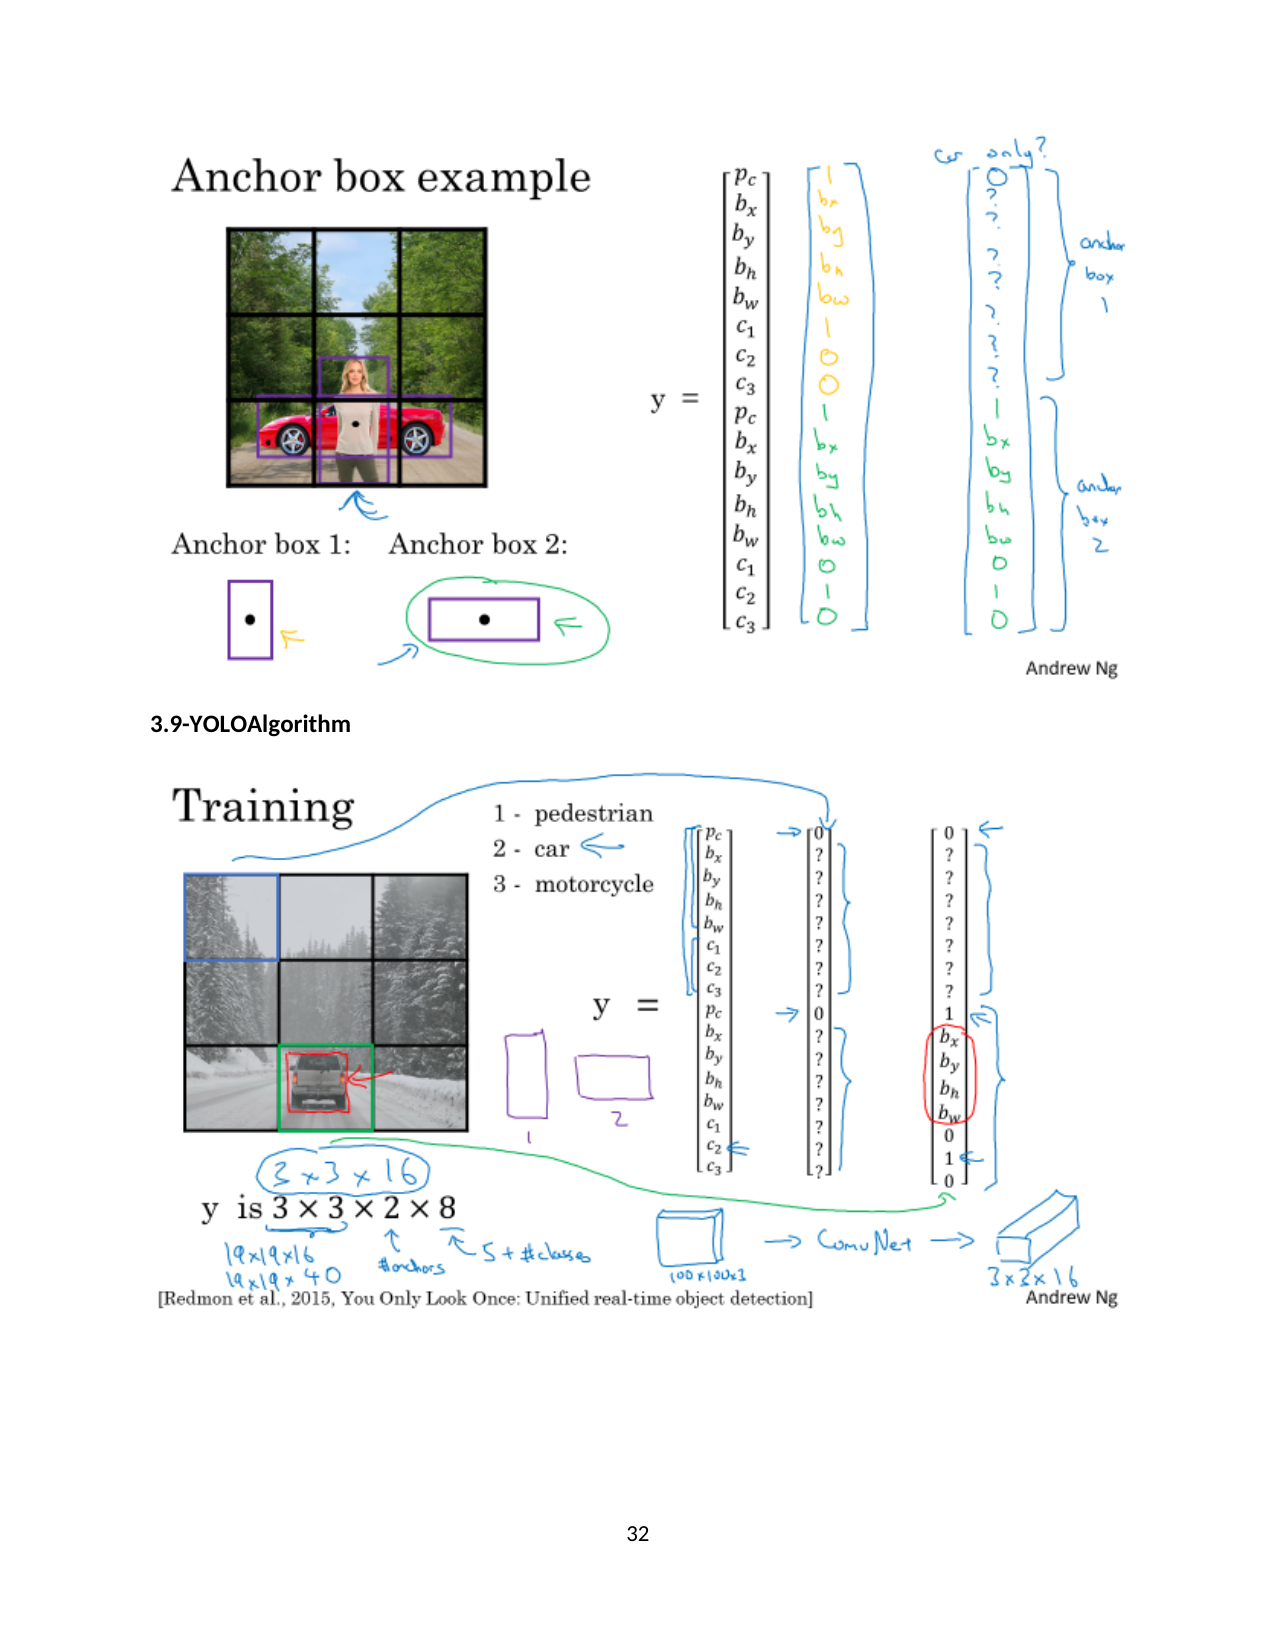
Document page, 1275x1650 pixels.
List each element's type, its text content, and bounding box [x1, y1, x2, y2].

picture [150, 135, 1125, 684]
picture [150, 764, 1125, 1313]
text 3.9-YOLOAlgorithm [150, 708, 1125, 739]
